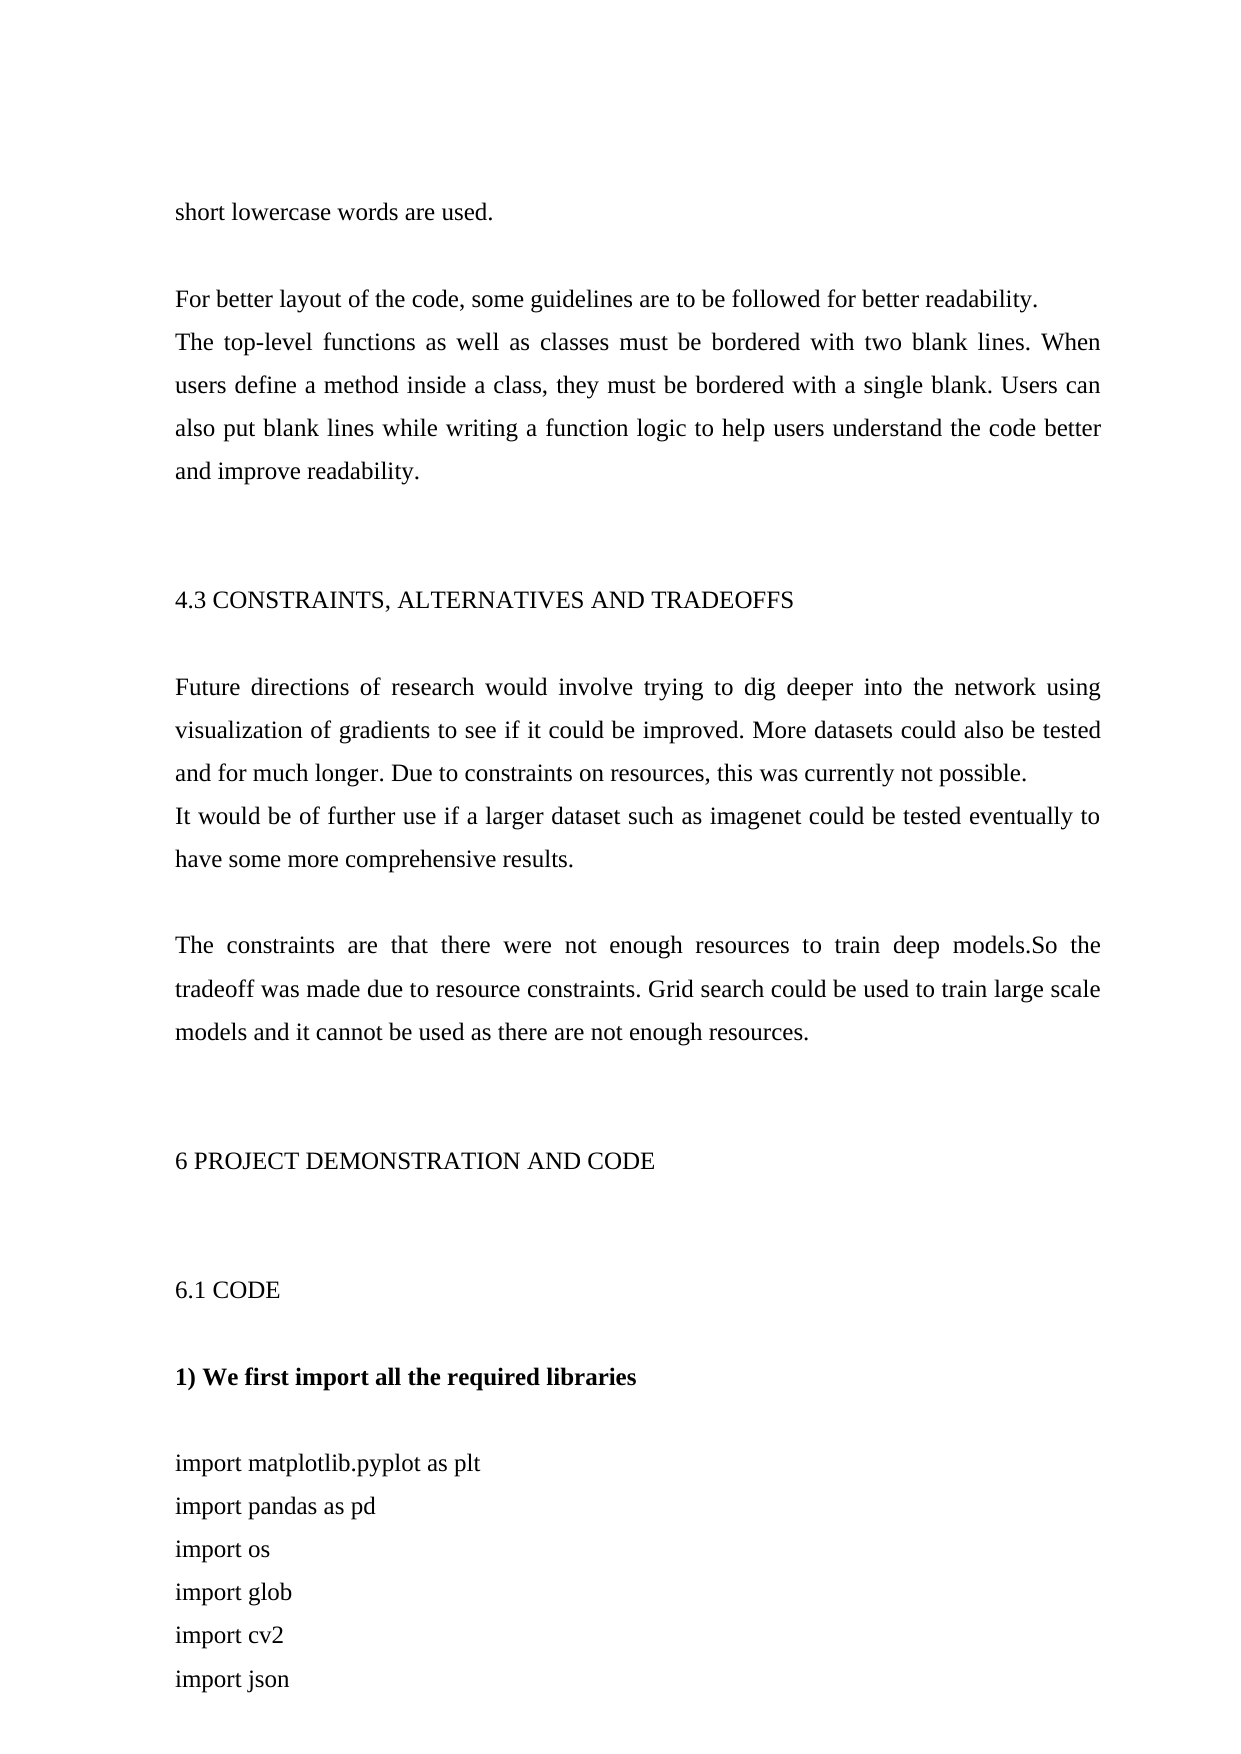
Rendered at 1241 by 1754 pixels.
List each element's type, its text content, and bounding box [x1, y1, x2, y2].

text Future directions of research would involve trying to dig deeper into the network using visualization of gradients to see if it could be improved. More datasets could also be tested and for much longer. Due to constraints on resources, this was currently not possible. [175, 672, 1103, 787]
text import json [175, 1664, 1103, 1692]
text The constraints are that there were not enough resources to train deep models.So the tradeoff was made due to resource constraints. Grid search could be used to train large scale models and it cannot be used as there are not enough resources. [175, 931, 1103, 1046]
text The top-level functions as well as classes must be bordered with two blank lines. When users define a method inside a class, they must be bordered with a single blank. Users can also put blank lines while writing a function logic to help users understand the code better and improve readability. [175, 327, 1103, 485]
text 4.3 CONSTRAINTS, ALTERNATIVES AND TRADEOFFS [175, 586, 1103, 614]
text 6.1 CODE [175, 1276, 1103, 1304]
text It would be of further use if a larger dataset such as imagenet could be tested eventually to have some more comprehensive results. [175, 801, 1103, 873]
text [175, 197, 1103, 226]
text import cv2 [175, 1621, 1103, 1649]
text import pandas as pd [175, 1491, 1103, 1520]
text For better layout of the code, some guidelines are to be followed for better readability. [175, 284, 1103, 312]
text 6 PROJECT DEMONSTRATION AND CODE [175, 1146, 1103, 1175]
text import matplotlib.pyplot as plt [175, 1448, 1103, 1477]
text 1) We first import all the required libraries [175, 1362, 1103, 1391]
text import glob [175, 1577, 1103, 1606]
text import os [175, 1534, 1103, 1563]
